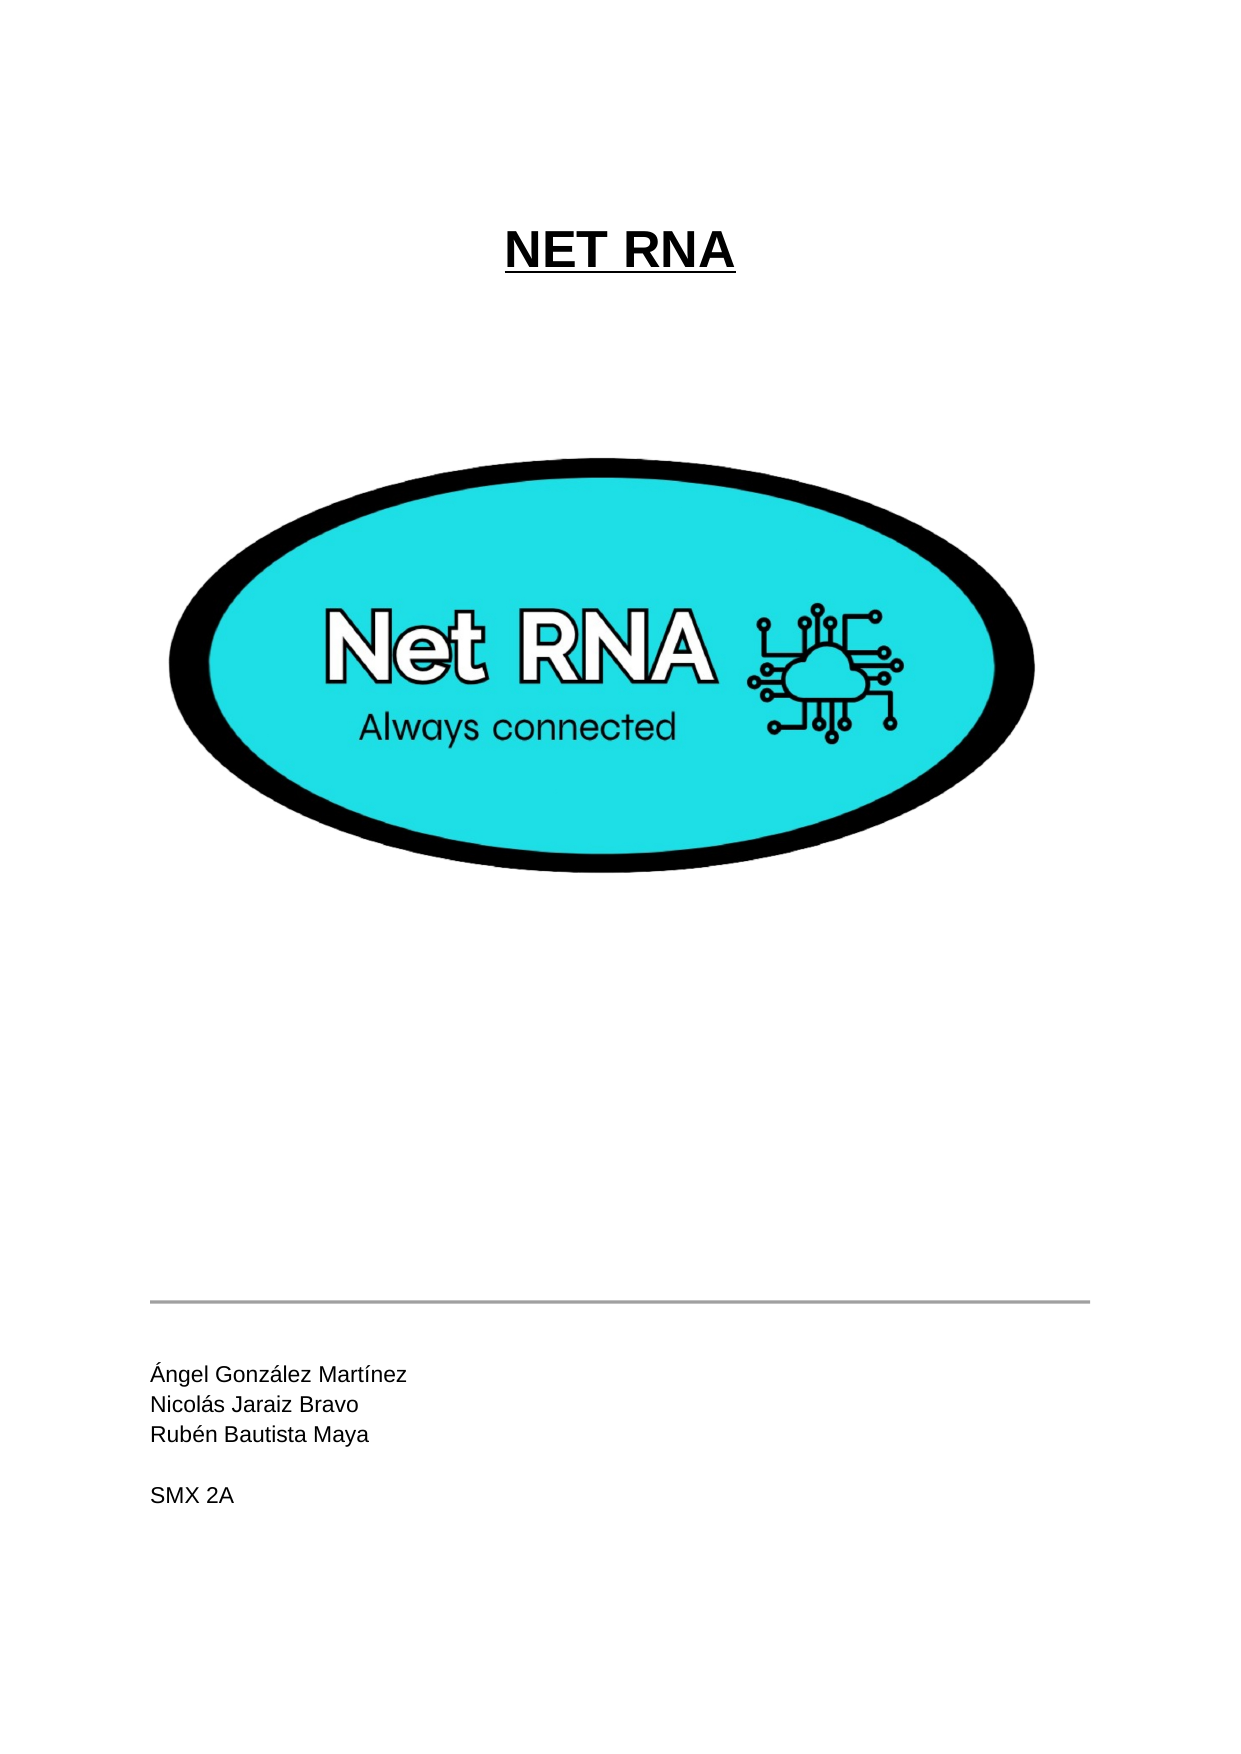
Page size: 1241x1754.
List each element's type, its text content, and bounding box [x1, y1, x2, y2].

text Ángel González Martínez [150, 1361, 1090, 1387]
text Rubén Bautista Maya [150, 1421, 1090, 1448]
text SMX 2A [150, 1482, 1090, 1508]
picture [150, 356, 1091, 1022]
text Nicolás Jaraiz Bravo [150, 1391, 1090, 1417]
text NET RNA [150, 219, 1090, 279]
